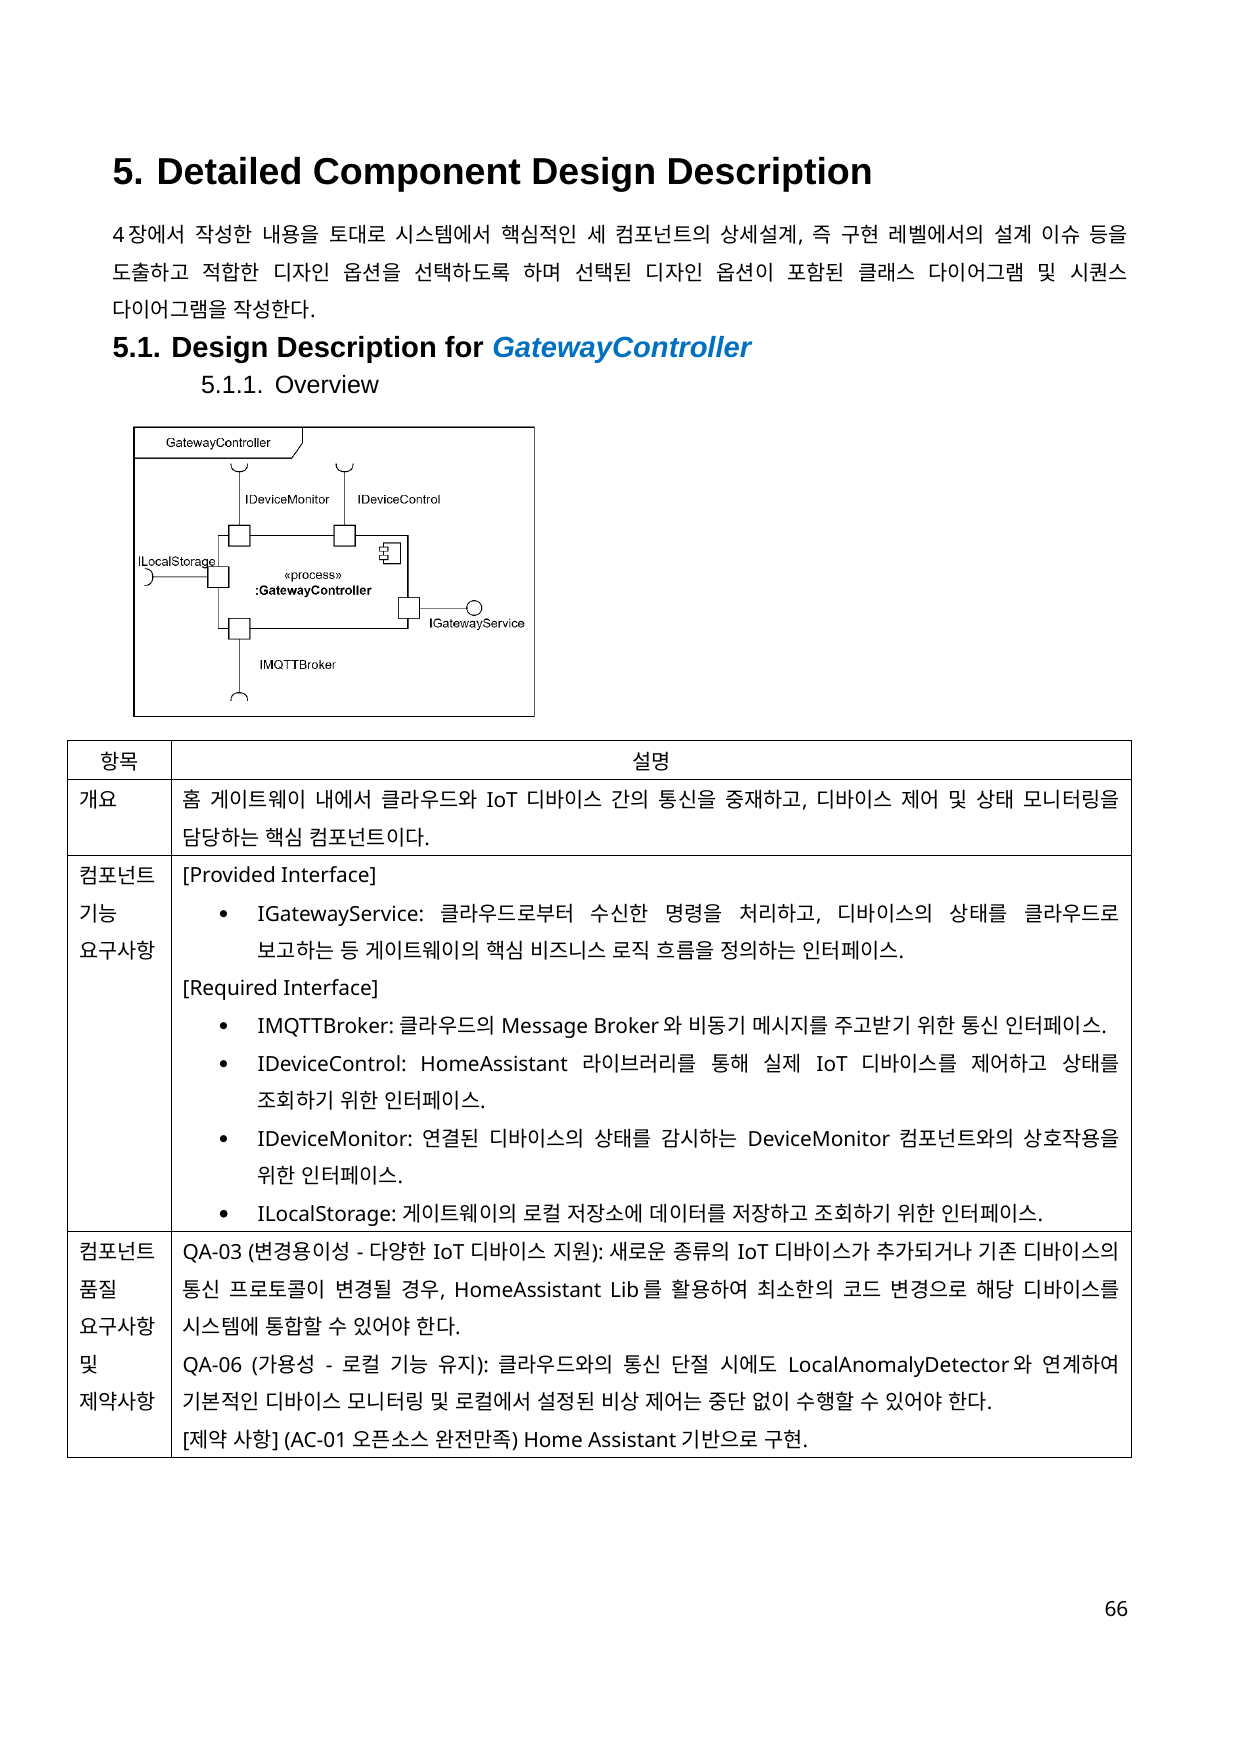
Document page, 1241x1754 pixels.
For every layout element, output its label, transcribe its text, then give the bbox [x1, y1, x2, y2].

table_cell 홈 게이트웨이 내에서 클라우드와 IoT 디바이스 간의 통신을 중재하고, 디바이스 제어 및 상태 모니터링을 담당하는 핵심 컴포넌트이다. [172, 780, 1131, 855]
table_cell [Provided Interface] IGatewayService: 클라우드로부터 수신한 명령을 처리하고, 디바이스의 상태를 클라우드로 보고하는 등 게이트웨이의 핵심 비즈니스 로직 흐름을 정의하는 인터페이스. [Required Interface] IMQTTBroker: 클라우드의 Message Broker와 비동기 메시지를 주고받기 위한 통신 인터페이스. IDeviceControl: HomeAssistant 라이브러리를 통해 실제 IoT 디바이스를 제어하고 상태를 조회하기 위한 인터페이스. IDeviceMonitor: 연결된 디바이스의 상태를 감시하는 DeviceMonitor 컴포넌트와의 상호작용을 위한 인터페이스. ILocalStorage: 게이트웨이의 로컬 저장소에 데이터를 저장하고 조회하기 위한 인터페이스. [172, 856, 1131, 1231]
table_cell 컴포넌트 기능 요구사항 [68, 856, 171, 1231]
table_cell 개요 [68, 780, 171, 855]
subtitle Detailed Component Design Description [112, 149, 1128, 192]
subtitle Overview [201, 365, 1128, 403]
table_header 항목 [68, 741, 171, 779]
text 4장에서 작성한 내용을 토대로 시스템에서 핵심적인 세 컴포넌트의 상세설계, 즉 구현 레벨에서의 설계 이슈 등을 도출하고 적합한 디자인 옵션을 선택하도록 하며 선택된 디자인 옵션이 포함된 클래스 다이어그램 및 시퀀스 다이어그램을 작성한다. [112, 215, 1128, 328]
table_cell QA-03 (변경용이성 - 다양한 IoT 디바이스 지원): 새로운 종류의 IoT 디바이스가 추가되거나 기존 디바이스의 통신 프로토콜이 변경될 경우, HomeAssistant Lib를 활용하여 최소한의 코드 변경으로 해당 디바이스를 시스템에 통합할 수 있어야 한다. QA-06 (가용성 - 로컬 기능 유지): 클라우드와의 통신 단절 시에도 LocalAnomalyDetector와 연계하여 기본적인 디바이스 모니터링 및 로컬에서 설정된 비상 제어는 중단 없이 수행할 수 있어야 한다. [제약 사항] (AC-01 오픈소스 완전만족) Home Assistant 기반으로 구현. [172, 1232, 1131, 1457]
picture [112, 416, 545, 727]
subtitle Design Description for GatewayController [112, 328, 1128, 365]
table_header 설명 [172, 741, 1131, 779]
table_cell 컴포넌트 품질 요구사항 및 제약사항 [68, 1232, 171, 1457]
